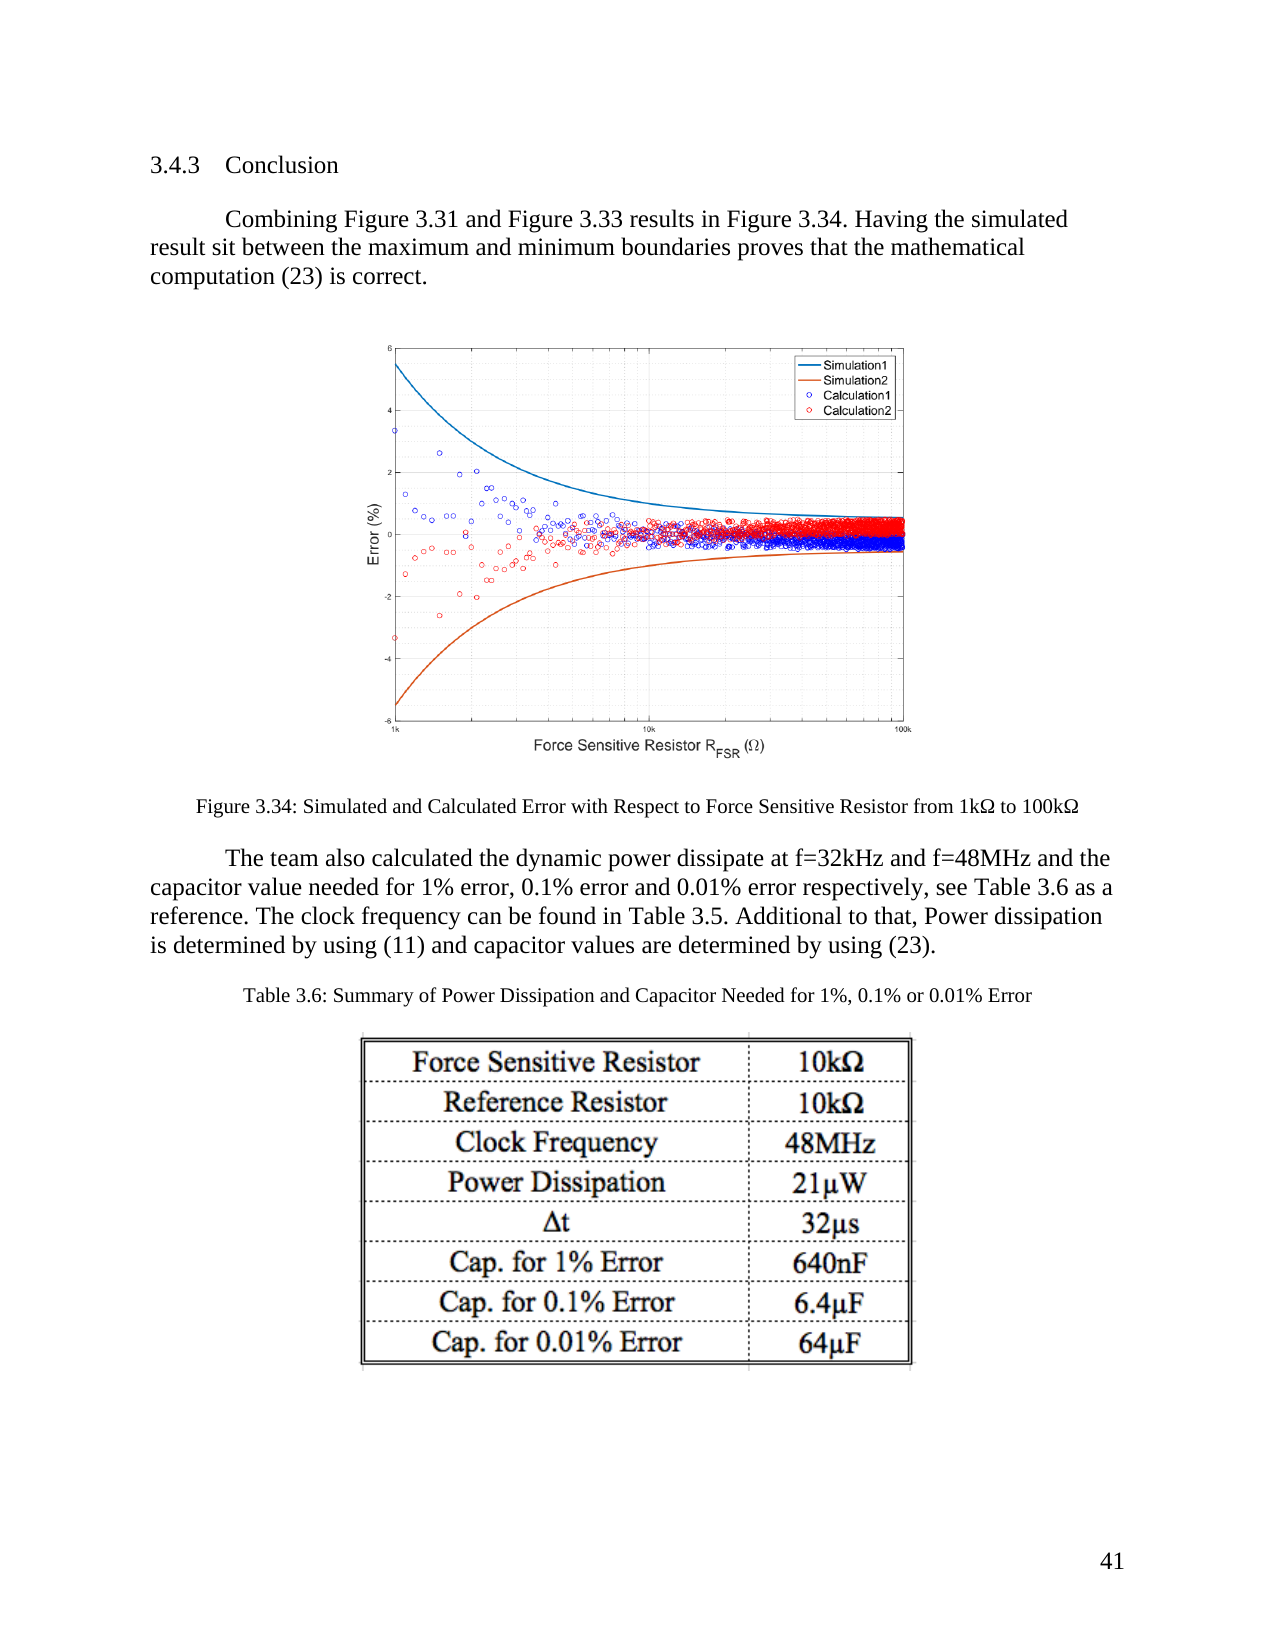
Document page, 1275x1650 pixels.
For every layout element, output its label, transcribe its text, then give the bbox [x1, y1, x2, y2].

picture [358, 1032, 917, 1371]
subtitle Conclusion [150, 150, 1125, 179]
